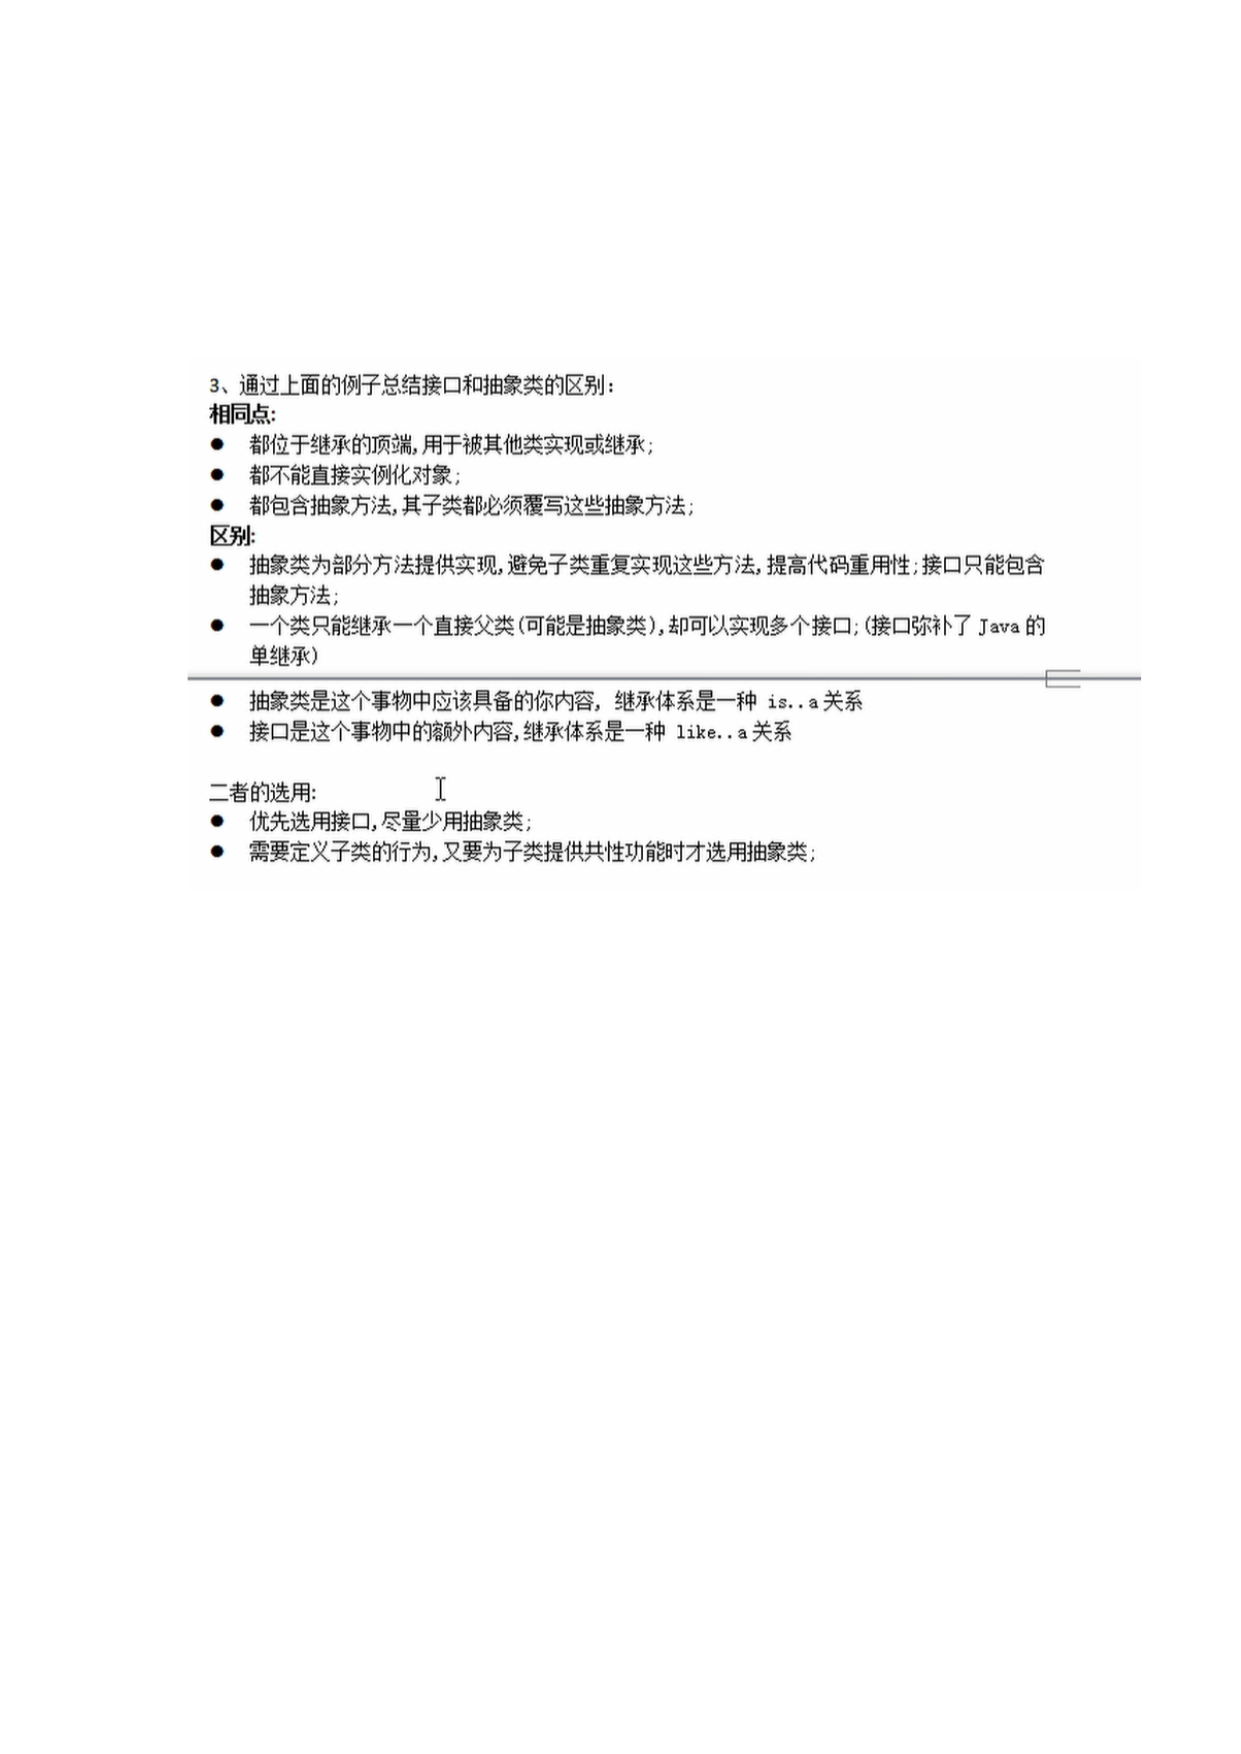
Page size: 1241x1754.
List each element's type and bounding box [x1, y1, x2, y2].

picture [187, 357, 1142, 890]
